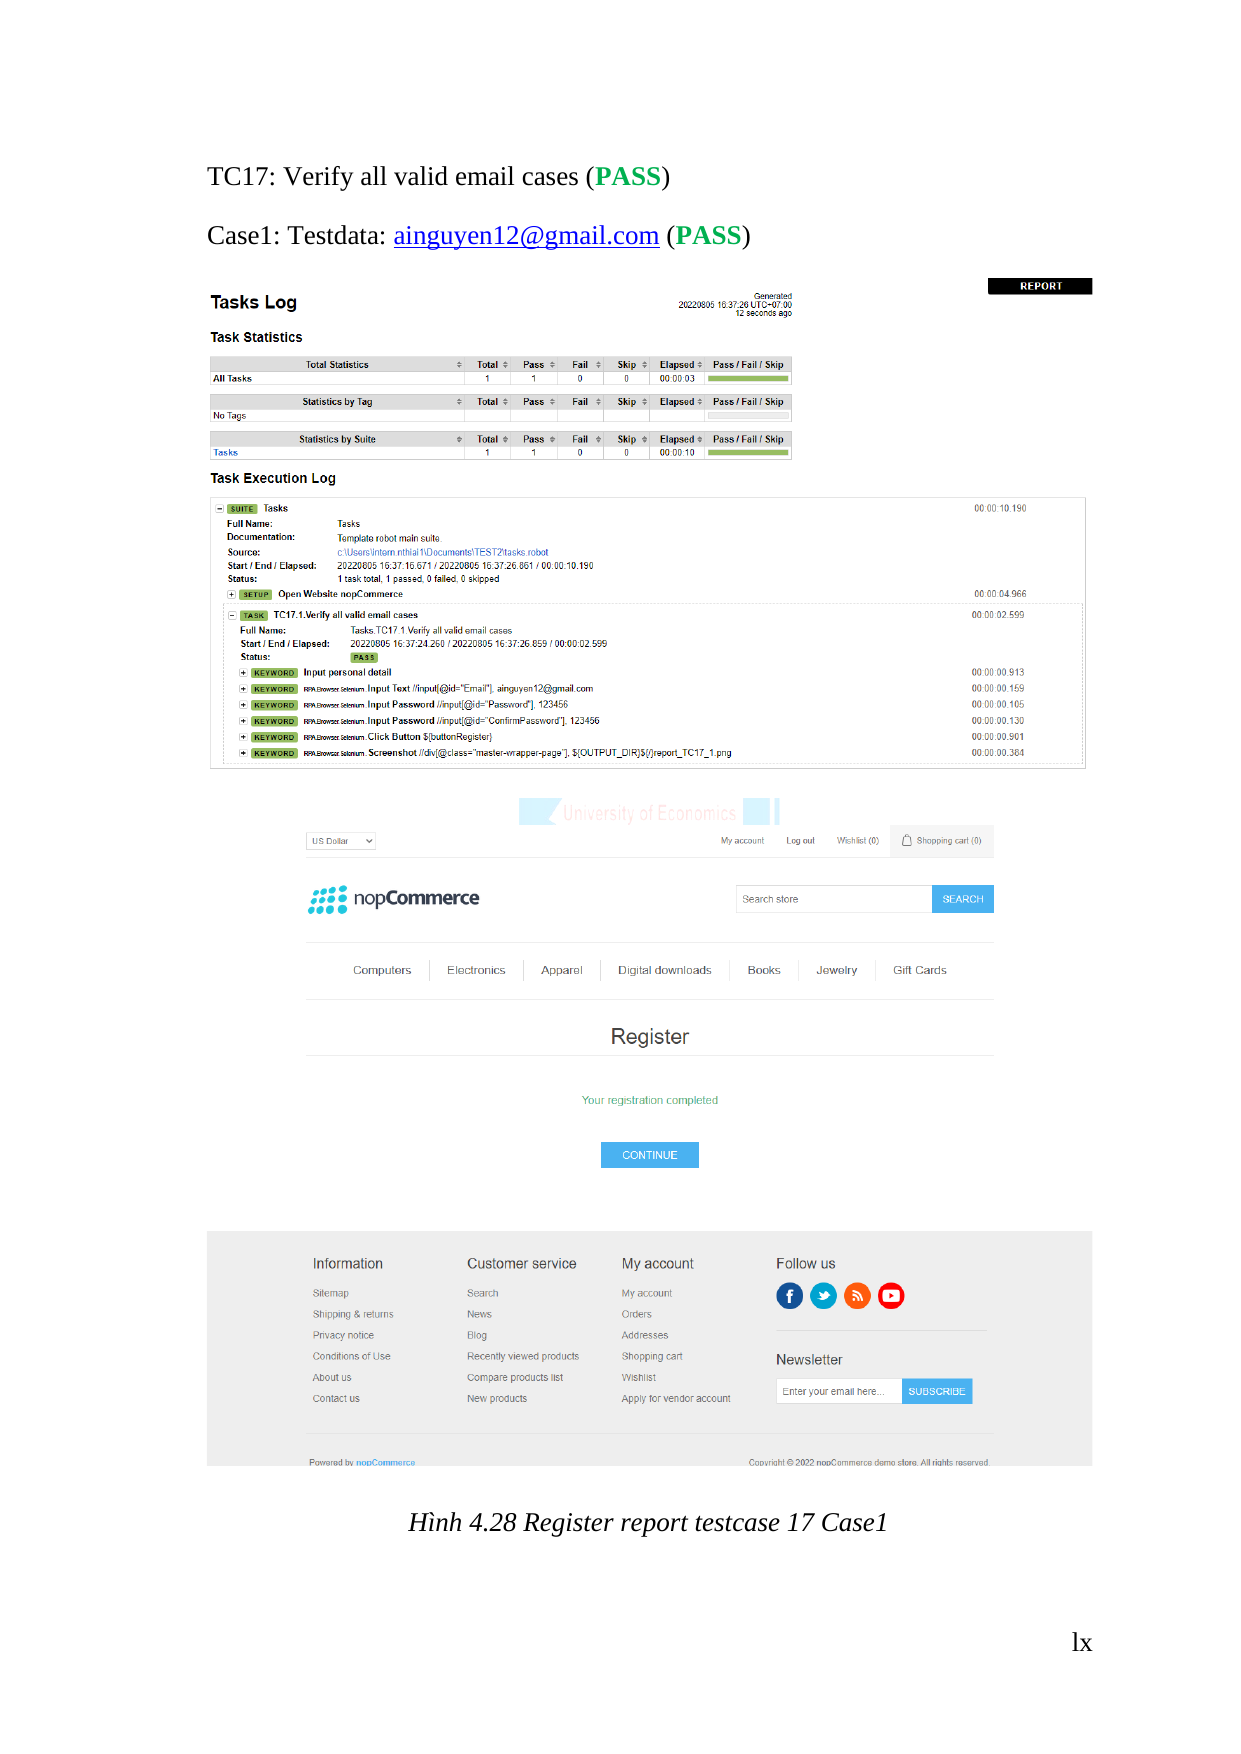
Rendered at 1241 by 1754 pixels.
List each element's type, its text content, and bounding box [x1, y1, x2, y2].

text TC17: Verify all valid email cases (PASS) [207, 160, 1092, 191]
picture [206, 278, 1093, 798]
picture [206, 825, 1093, 1466]
text Case1: Testdata: ainguyen12@gmail.com (PASS) [207, 219, 1092, 251]
